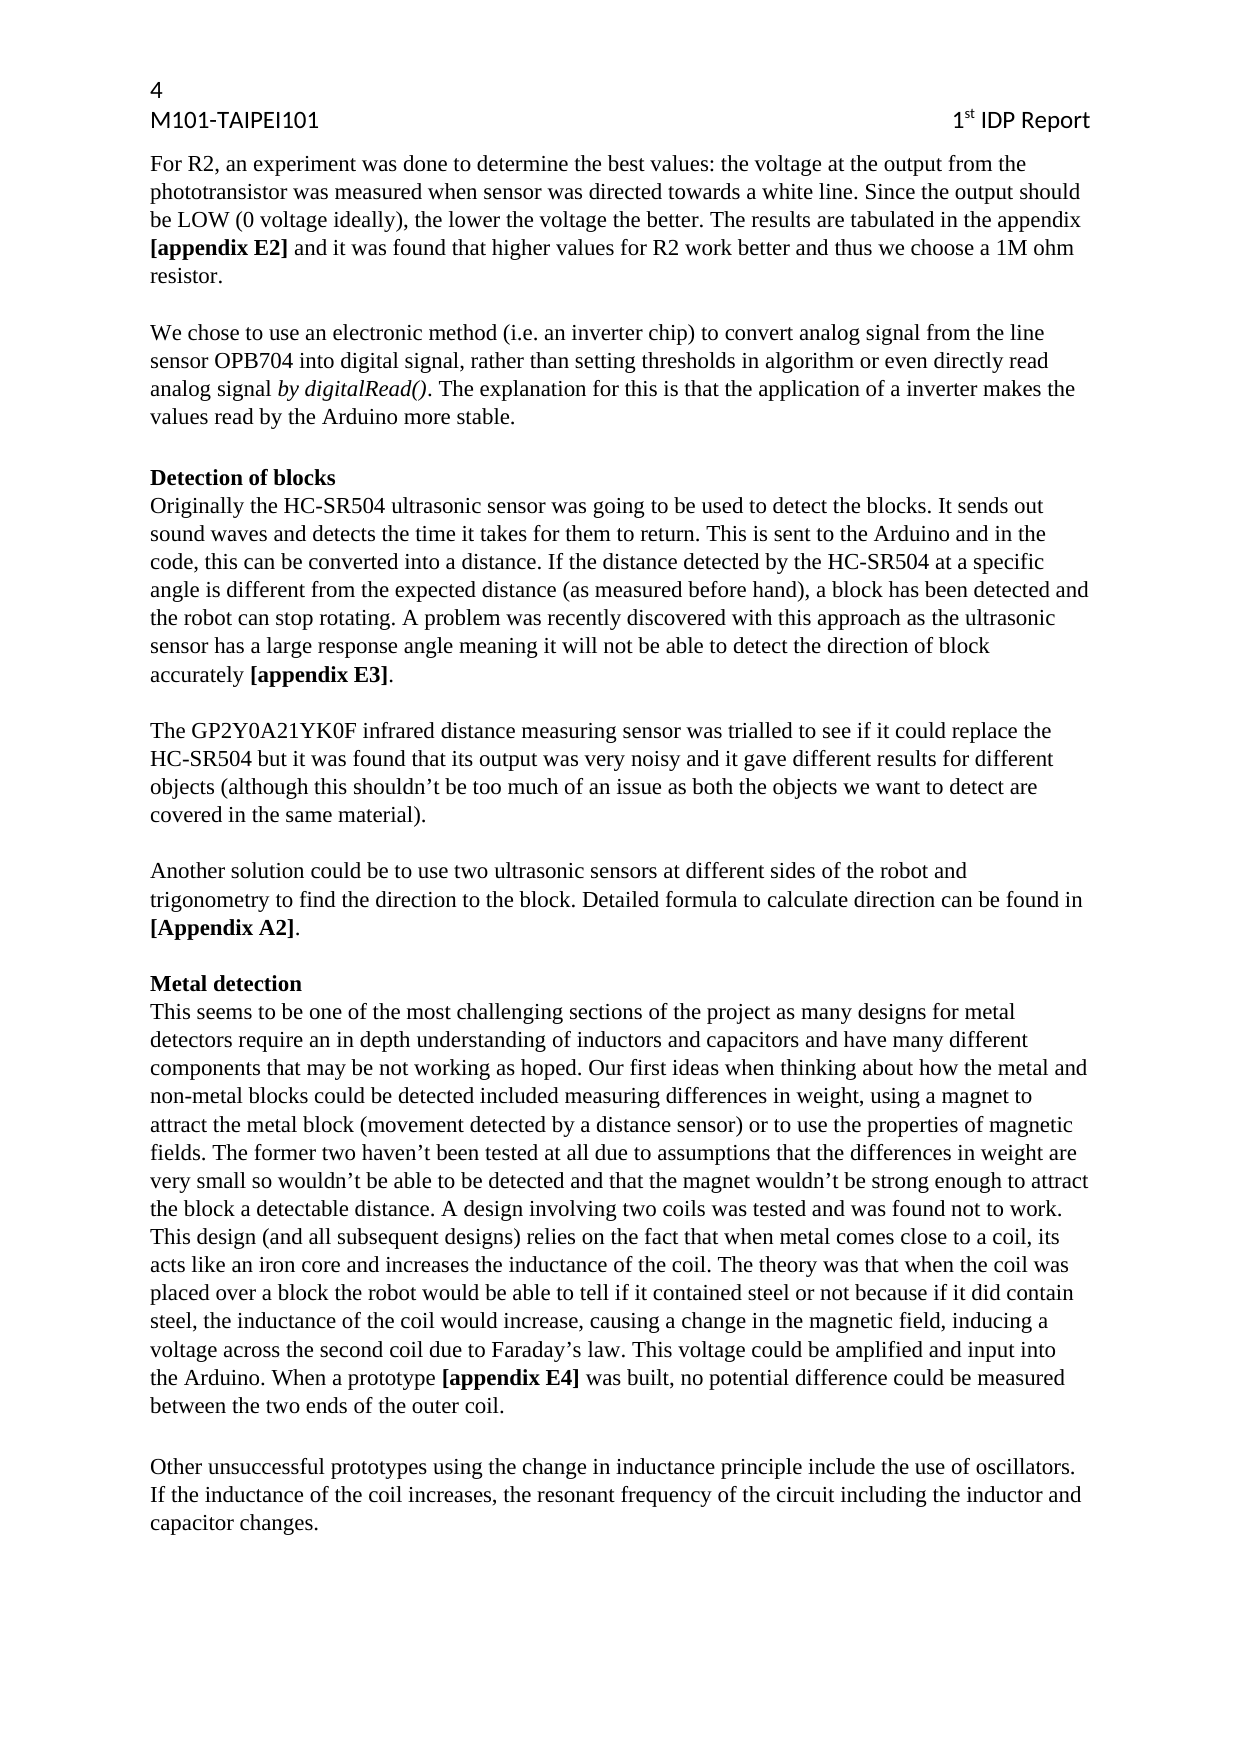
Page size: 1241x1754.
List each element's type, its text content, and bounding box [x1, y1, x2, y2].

text Originally the HC-SR504 ultrasonic sensor was going to be used to detect the blocks. It sends out sound waves and detects the time it takes for them to return. This is sent to the Arduino and in the code, this can be converted into a distance. If the distance detected by the HC-SR504 at a specific angle is different from the expected distance (as measured before hand), a block has been detected and the robot can stop rotating. A problem was recently discovered with this approach as the ultrasonic sensor has a large response angle meaning it will not be able to detect the direction of block accurately [appendix E3]. [150, 492, 1090, 687]
text We chose to use an electronic method (i.e. an inverter chip) to convert analog signal from the line sensor OPB704 into digital signal, rather than setting thresholds in algorithm or even directly read analog signal by digitalRead(). The explanation for this is that the application of a inverter makes the values read by the Arduino more stable. [150, 319, 1090, 429]
text Detection of blocks [150, 464, 1090, 490]
text Metal detection [150, 970, 1090, 996]
text Another solution could be to use two ultrasonic sensors at different sides of the robot and trigonometry to find the direction to the block. Detailed formula to calculate direction can be found in [Appendix A2]. [150, 858, 1090, 940]
text This seems to be one of the most challenging sections of the project as many designs for metal detectors require an in depth understanding of inductors and capacitors and have many different components that may be not working as hoped. Our first ideas when thinking about how the metal and non-metal blocks could be detected included measuring differences in weight, using a magnet to attract the metal block (movement detected by a distance sensor) or to use the properties of magnetic fields. The former two haven’t been tested at all due to assumptions that the differences in weight are very small so wouldn’t be able to be detected and that the magnet wouldn’t be strong enough to attract the block a detectable distance. A design involving two coils was tested and was found not to work. This design (and all subsequent designs) relies on the fact that when metal comes close to a coil, its acts like an iron core and increases the inductance of the coil. The theory was that when the coil was placed over a block the robot would be able to tell if it contained steel or not because if it did contain steel, the inductance of the coil would increase, causing a change in the magnetic field, inducing a voltage across the second coil due to Faraday’s law. This voltage could be amplified and input into the Arduino. When a prototype [appendix E4] was built, no potential difference could be measured between the two ends of the outer coil. [150, 998, 1090, 1418]
text Other unsuccessful prototypes using the change in inductance principle include the use of oscillators. If the inductance of the coil increases, the resonant frequency of the circuit including the inductor and capacitor changes. [150, 1453, 1090, 1535]
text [150, 150, 1090, 289]
text The GP2Y0A21YK0F infrared distance measuring sensor was trialled to see if it could replace the HC-SR504 but it was found that its output was very noisy and it gave different results for different objects (although this shouldn’t be too much of an issue as both the objects we want to detect are covered in the same material). [150, 717, 1090, 828]
